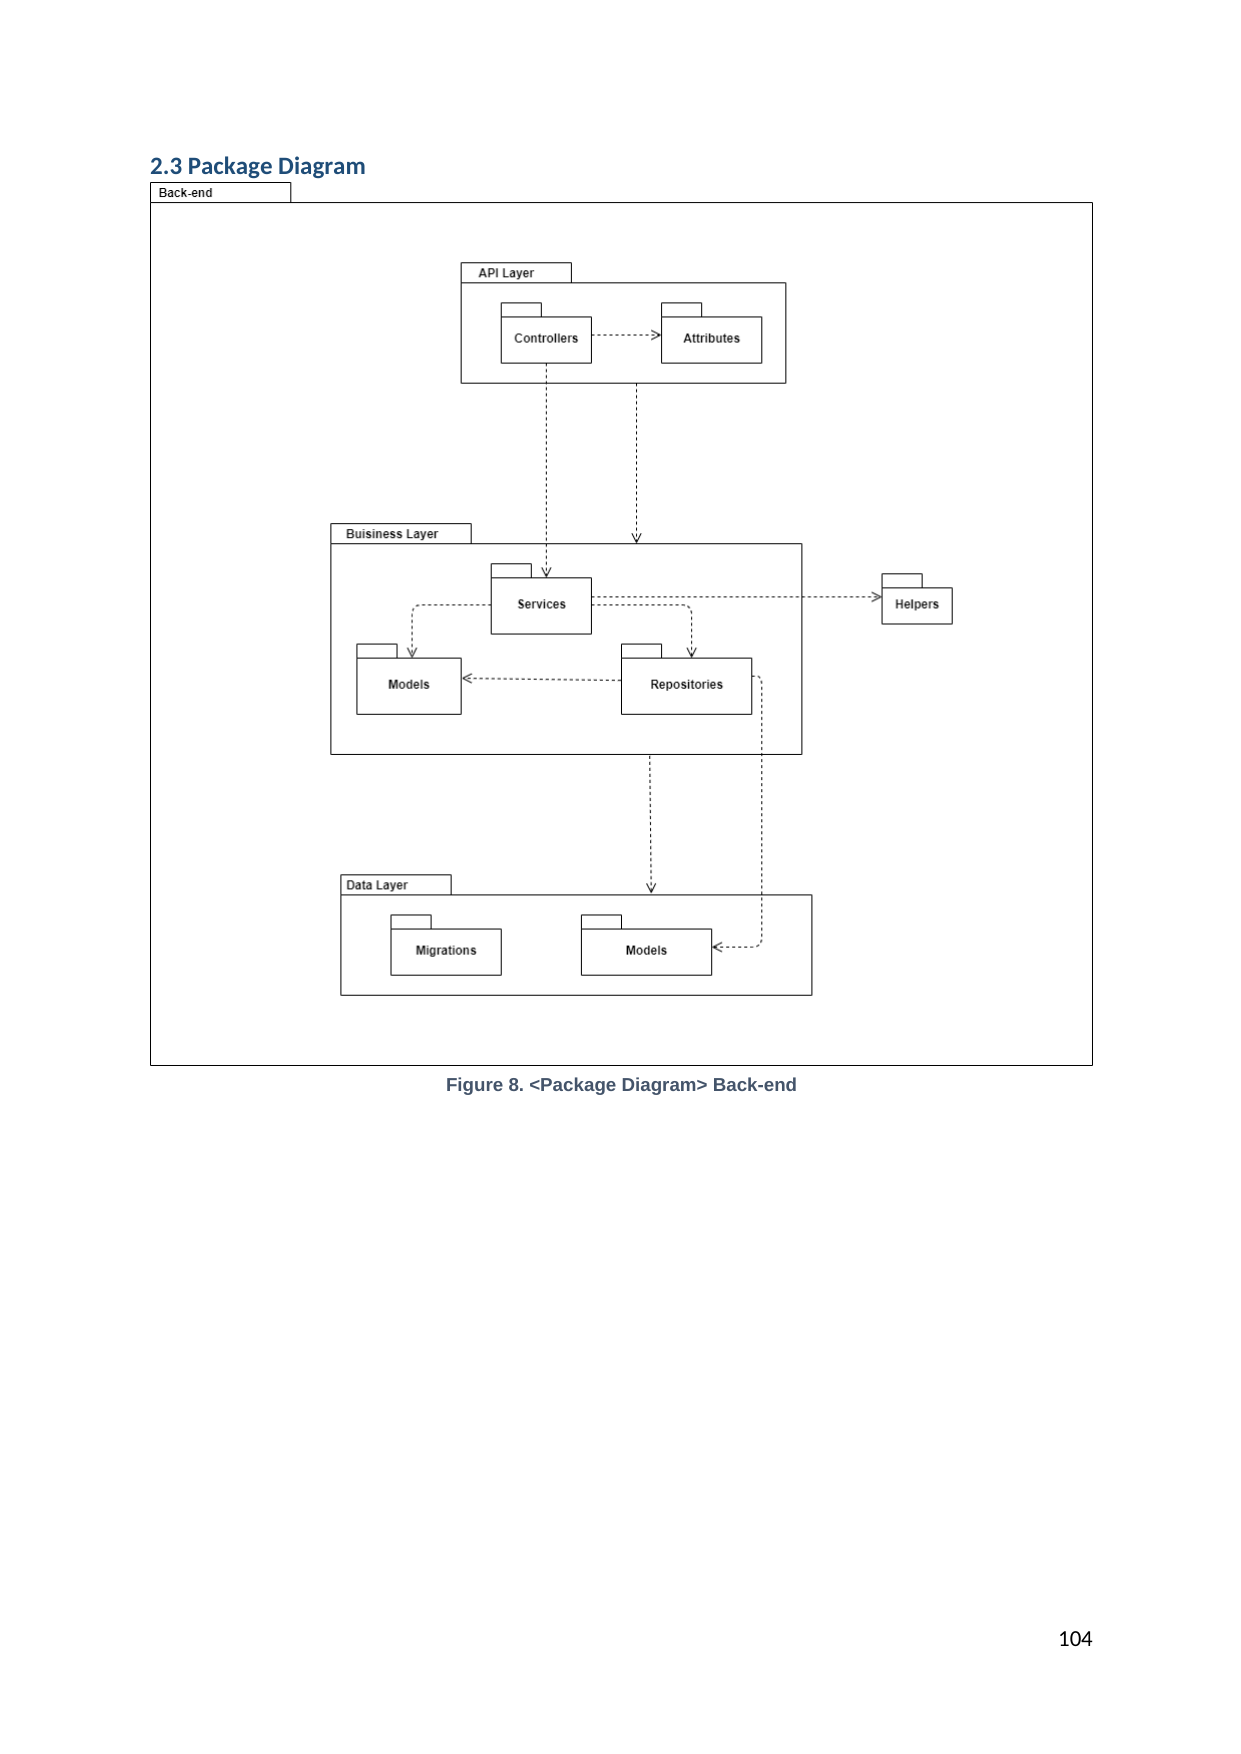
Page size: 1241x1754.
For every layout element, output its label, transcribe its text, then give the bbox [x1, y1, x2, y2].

subtitle 2.3 Package Diagram [150, 150, 1093, 182]
picture [150, 182, 1093, 1066]
